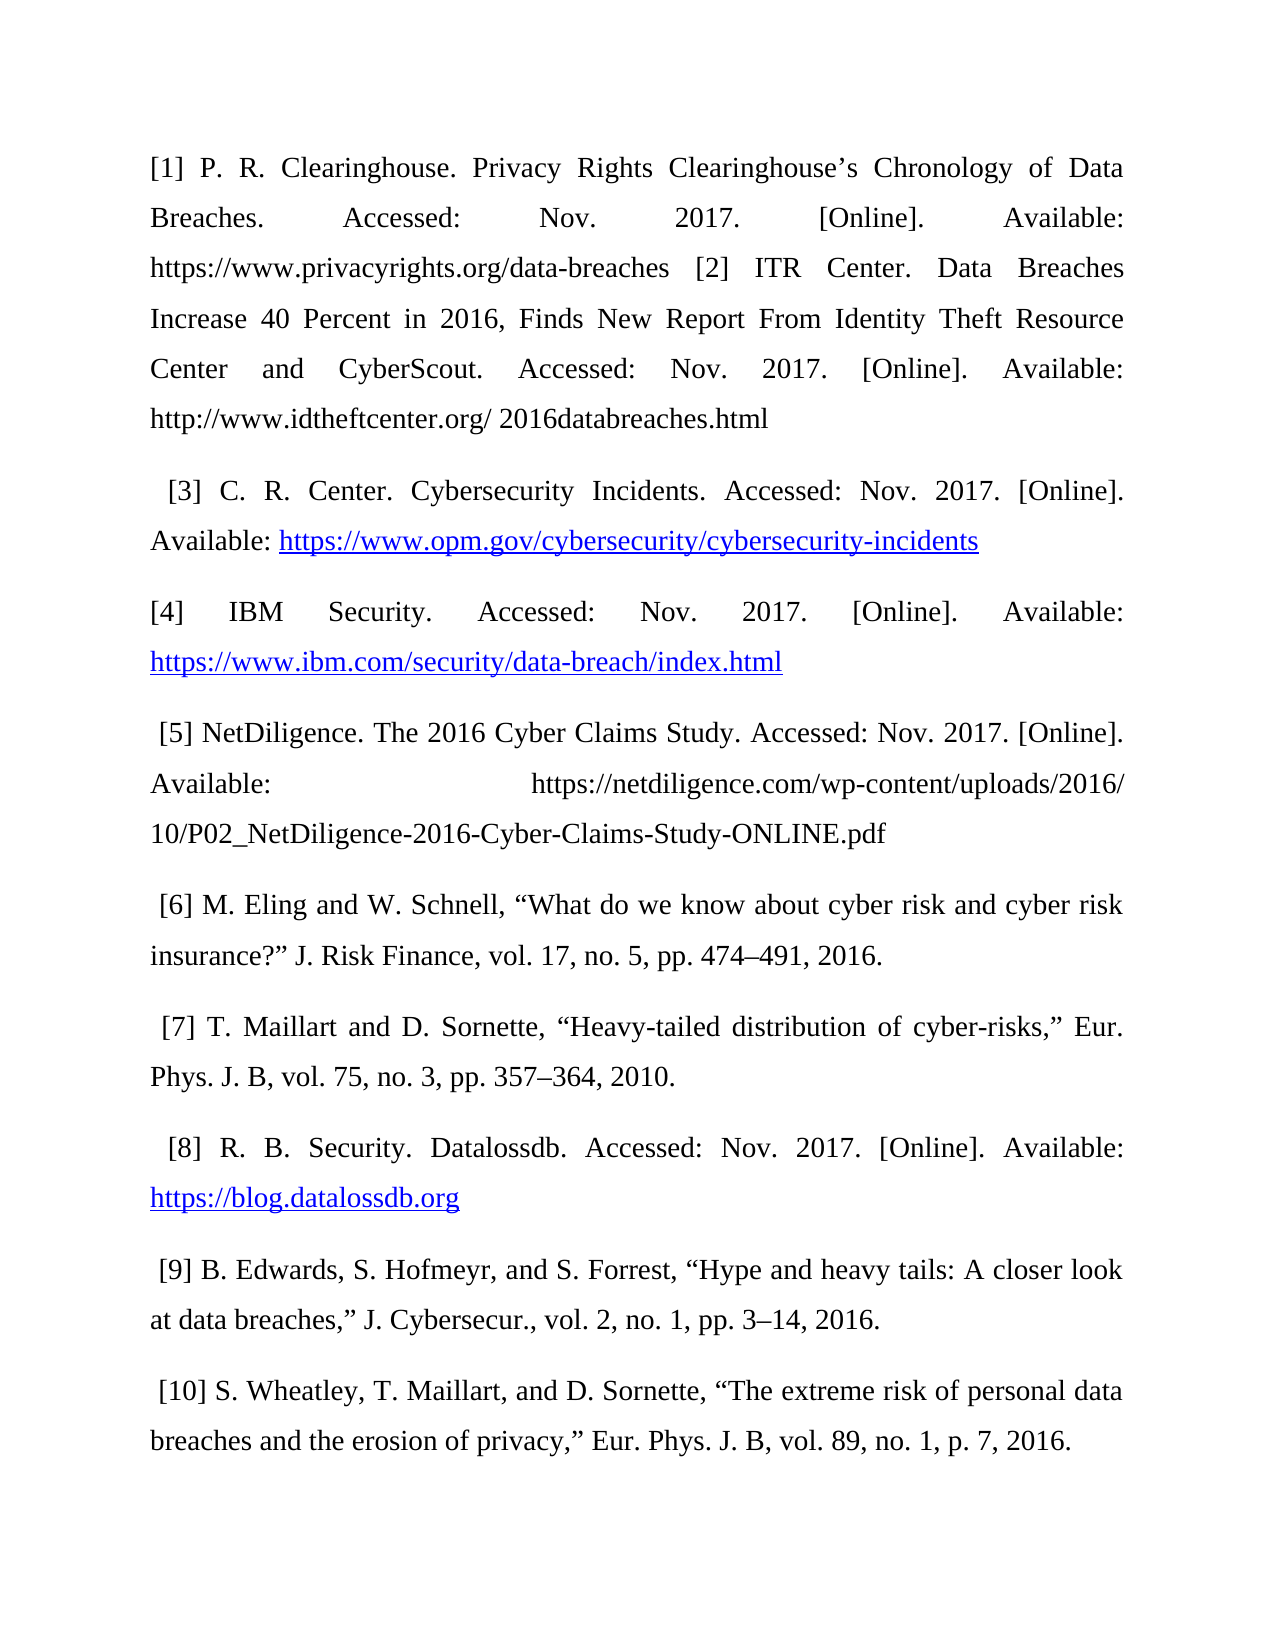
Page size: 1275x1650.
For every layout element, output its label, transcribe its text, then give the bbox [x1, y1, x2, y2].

text [1] P. R. Clearinghouse. Privacy Rights Clearinghouse’s Chronology of Data Breaches. Accessed: Nov. 2017. [Online]. Available: https://www.privacyrights.org/data-breaches [2] ITR Center. Data Breaches Increase 40 Percent in 2016, Finds New Report From Identity Theft Resource Center and CyberScout. Accessed: Nov. 2017. [Online]. Available: http://www.idtheftcenter.org/ 2016databreaches.html [150, 150, 1125, 435]
text [9] B. Edwards, S. Hofmeyr, and S. Forrest, “Hype and heavy tails: A closer look at data breaches,” J. Cybersecur., vol. 2, no. 1, pp. 3–14, 2016. [150, 1252, 1125, 1336]
text [3] C. R. Center. Cybersecurity Incidents. Accessed: Nov. 2017. [Online]. Available: https://www.opm.gov/cybersecurity/cybersecurity-incidents [150, 473, 1125, 557]
text [6] M. Eling and W. Schnell, “What do we know about cyber risk and cyber risk insurance?” J. Risk Finance, vol. 17, no. 5, pp. 474–491, 2016. [150, 887, 1125, 971]
text [8] R. B. Security. Datalossdb. Accessed: Nov. 2017. [Online]. Available: https://blog.datalossdb.org [150, 1130, 1125, 1214]
text [7] T. Maillart and D. Sornette, “Heavy-tailed distribution of cyber-risks,” Eur. Phys. J. B, vol. 75, no. 3, pp. 357–364, 2010. [150, 1009, 1125, 1093]
text [10] S. Wheatley, T. Maillart, and D. Sornette, “The extreme risk of personal data breaches and the erosion of privacy,” Eur. Phys. J. B, vol. 89, no. 1, p. 7, 2016. [150, 1373, 1125, 1457]
text [5] NetDiligence. The 2016 Cyber Claims Study. Accessed: Nov. 2017. [Online]. Available: https://netdiligence.com/wp-content/uploads/2016/ 10/P02_NetDiligence-2016-Cyber-Claims-Study-ONLINE.pdf [150, 716, 1125, 850]
text [4] IBM Security. Accessed: Nov. 2017. [Online]. Available: https://www.ibm.com/security/data-breach/index.html [150, 594, 1125, 678]
